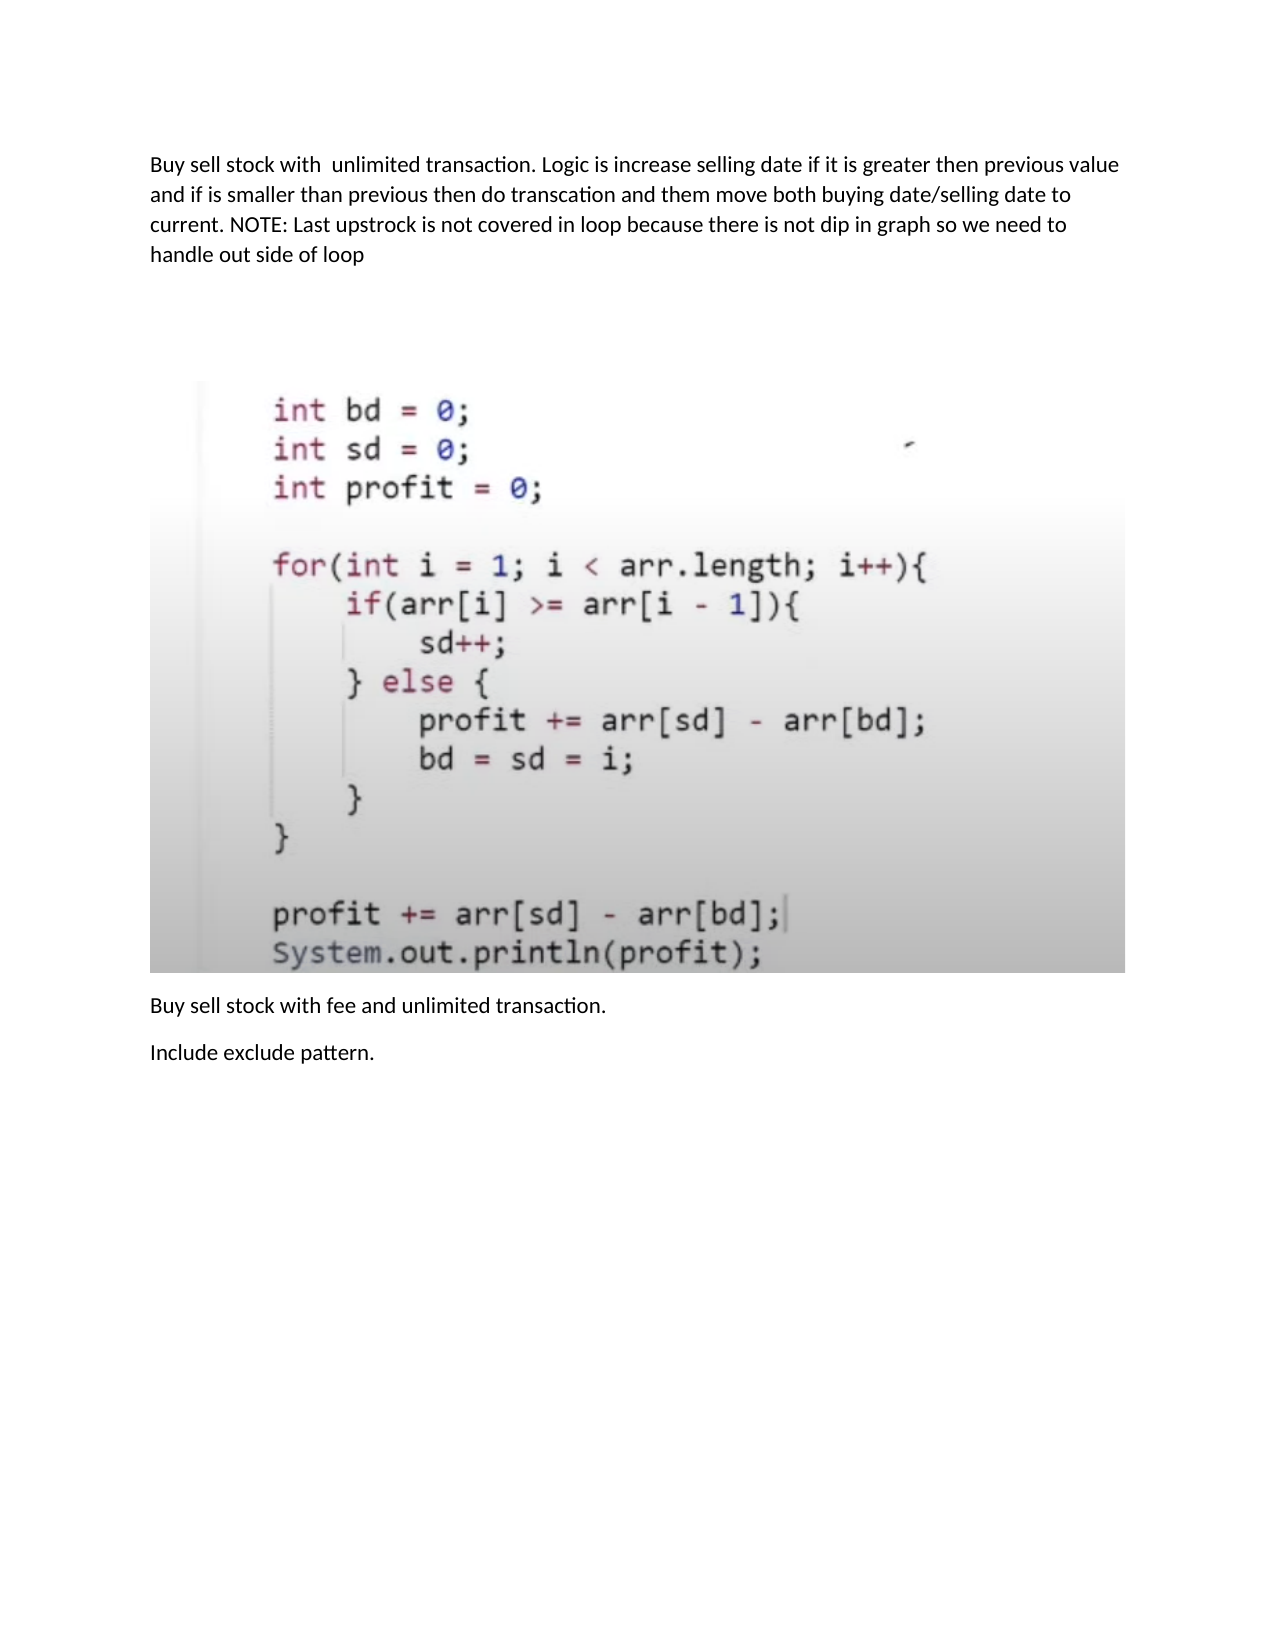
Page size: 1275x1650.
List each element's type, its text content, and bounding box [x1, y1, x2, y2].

text Include exclude pattern. [150, 1038, 1125, 1066]
text Buy sell stock with fee and unlimited transaction. [150, 991, 1125, 1019]
picture [150, 381, 1125, 973]
text Buy sell stock with unlimited transaction. Logic is increase selling date if it is greater then previous value and if is smaller than previous then do transcation and them move both buying date/selling date to current. NOTE: Last upstrock is not covered in loop because there is not dip in graph so we need to handle out side of loop [150, 150, 1125, 269]
